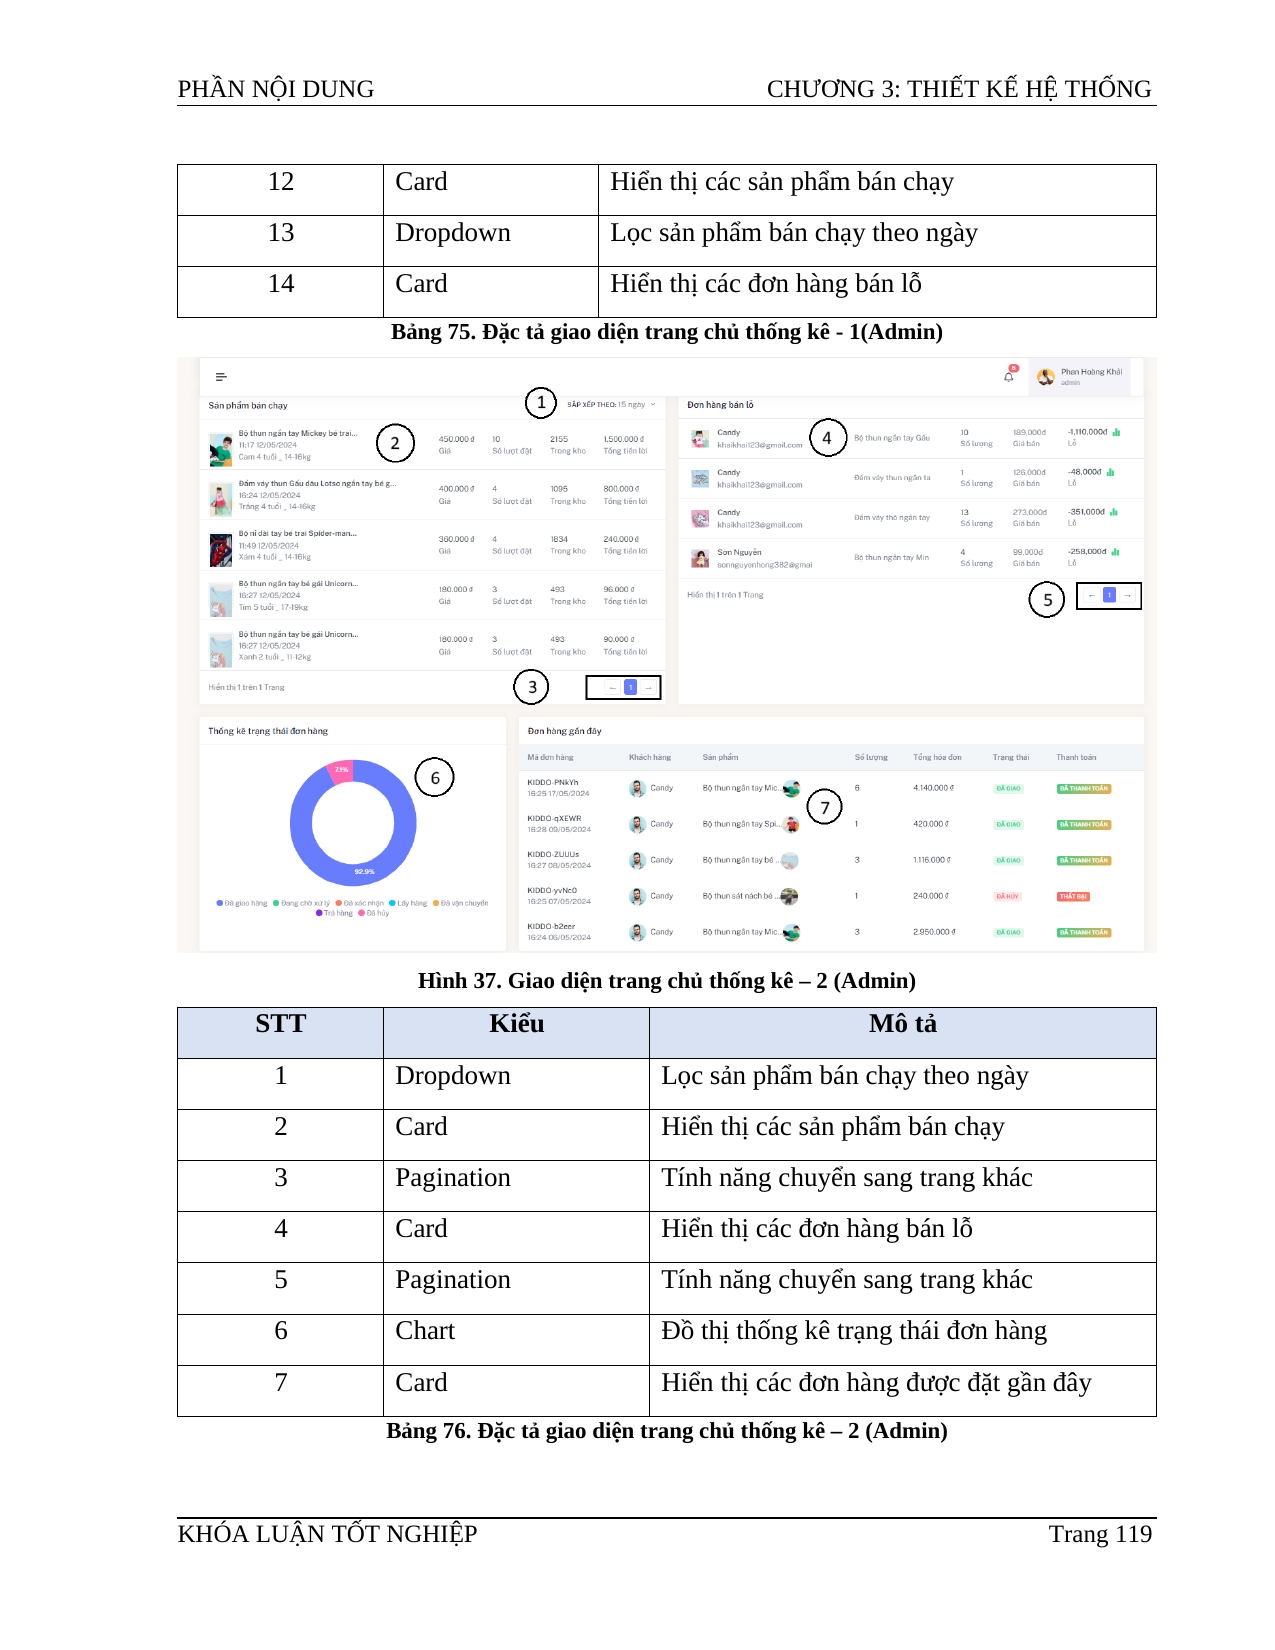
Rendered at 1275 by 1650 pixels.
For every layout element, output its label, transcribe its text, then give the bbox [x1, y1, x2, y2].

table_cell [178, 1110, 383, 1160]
text Bảng 76. Đặc tả giao diện trang chủ thống kê – 2 (Admin) [177, 1417, 1157, 1443]
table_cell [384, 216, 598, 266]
picture [177, 357, 1157, 953]
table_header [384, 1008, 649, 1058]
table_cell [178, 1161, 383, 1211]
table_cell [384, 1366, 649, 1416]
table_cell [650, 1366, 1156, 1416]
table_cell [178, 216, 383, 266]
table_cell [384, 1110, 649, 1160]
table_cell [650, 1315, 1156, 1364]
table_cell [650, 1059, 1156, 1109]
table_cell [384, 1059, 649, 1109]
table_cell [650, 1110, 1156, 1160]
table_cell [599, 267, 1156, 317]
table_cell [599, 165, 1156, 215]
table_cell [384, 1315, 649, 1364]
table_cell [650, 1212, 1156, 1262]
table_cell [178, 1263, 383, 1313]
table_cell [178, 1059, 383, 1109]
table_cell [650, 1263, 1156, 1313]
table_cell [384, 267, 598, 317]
text Hình 37. Giao diện trang chủ thống kê – 2 (Admin) [177, 967, 1157, 993]
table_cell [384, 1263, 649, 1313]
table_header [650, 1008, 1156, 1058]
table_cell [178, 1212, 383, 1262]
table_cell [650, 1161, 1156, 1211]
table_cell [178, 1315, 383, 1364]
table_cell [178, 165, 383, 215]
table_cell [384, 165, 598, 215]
text Bảng 75. Đặc tả giao diện trang chủ thống kê - 1(Admin) [177, 318, 1157, 344]
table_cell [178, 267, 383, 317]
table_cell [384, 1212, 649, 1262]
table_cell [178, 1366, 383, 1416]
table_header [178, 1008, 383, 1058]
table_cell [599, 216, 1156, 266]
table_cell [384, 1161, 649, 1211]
